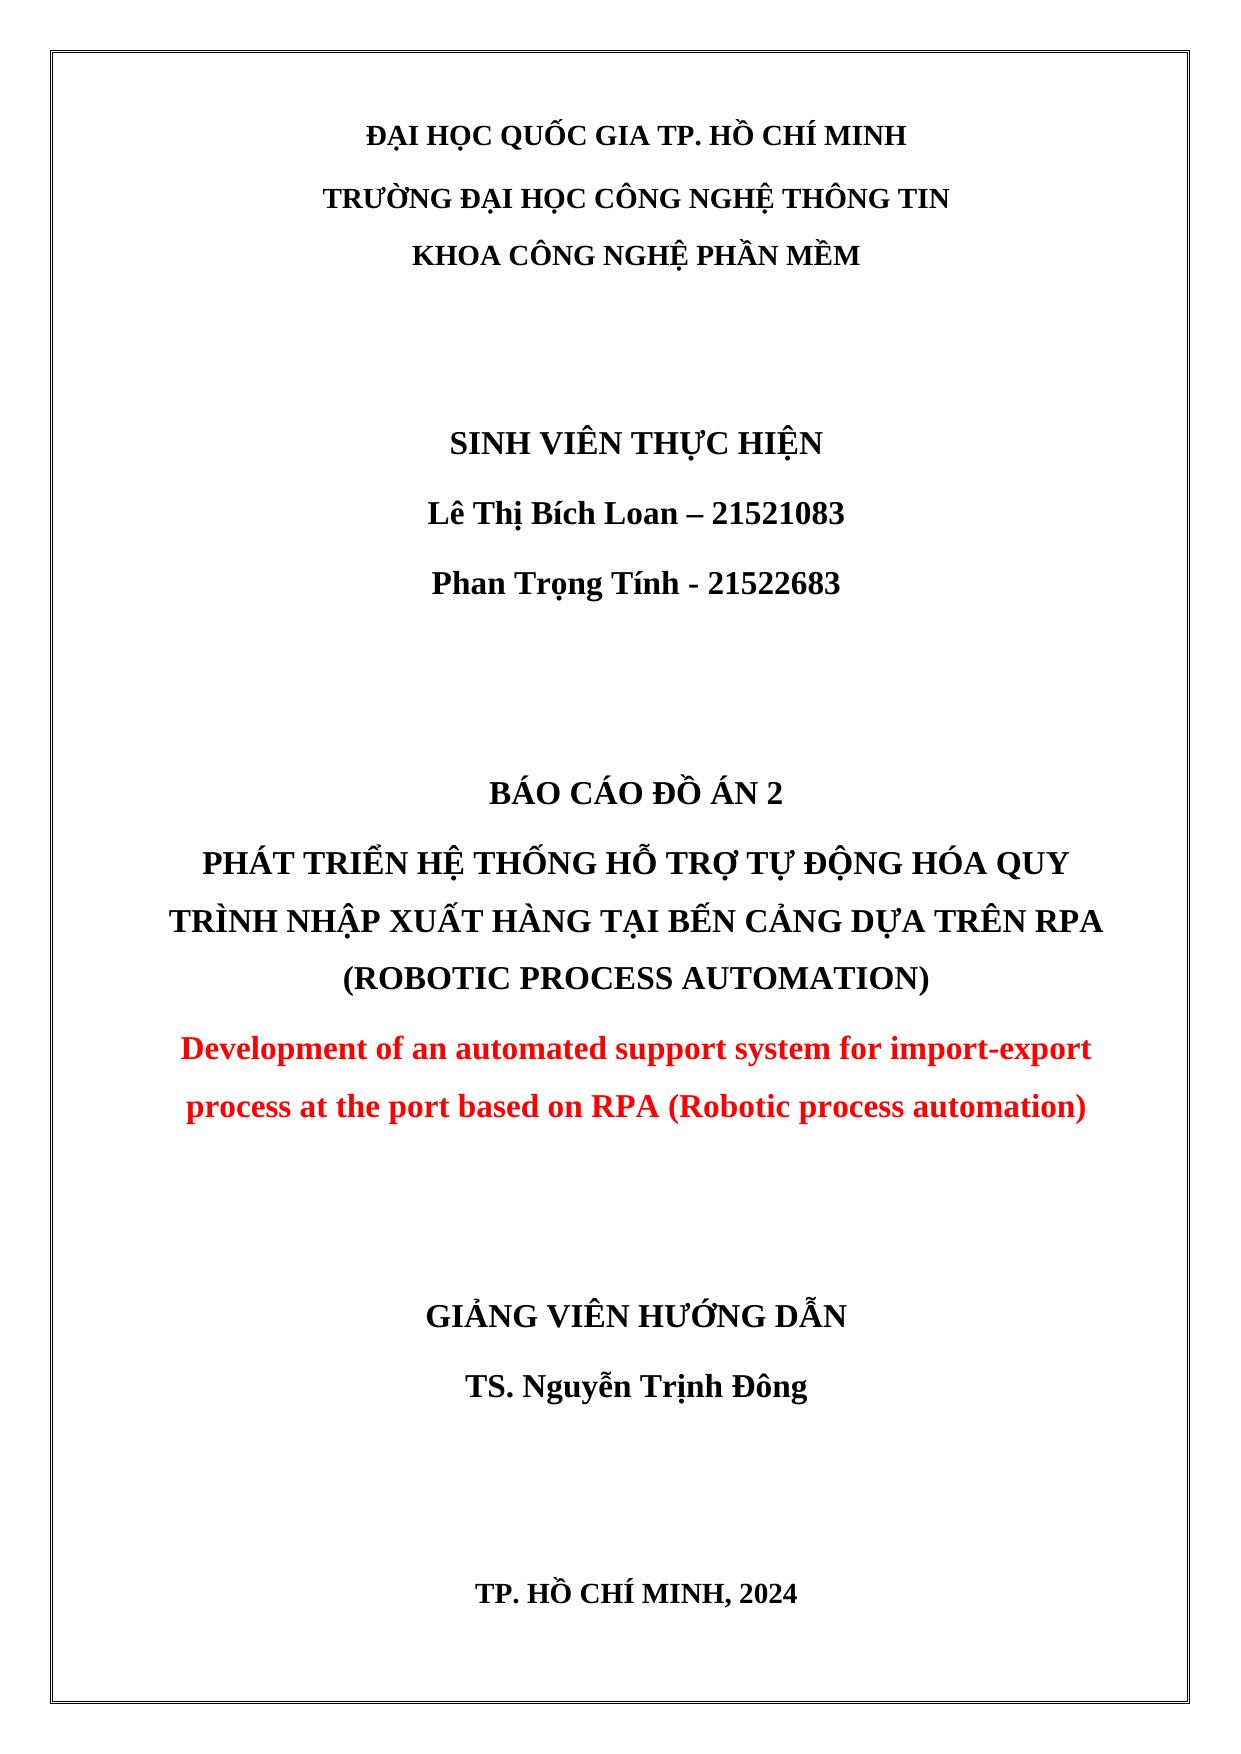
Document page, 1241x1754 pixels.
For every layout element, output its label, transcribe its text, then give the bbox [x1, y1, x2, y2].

text TRƯỜNG ĐẠI HỌC CÔNG NGHỆ THÔNG TIN [150, 181, 1122, 214]
text Development of an automated support system for import-export process at the port based on RPA (Robotic process automation) [150, 1028, 1122, 1124]
text KHOA CÔNG NGHỆ PHẦN MỀM [150, 238, 1122, 271]
text Phan Trọng Tính - 21522683 [150, 563, 1122, 602]
text ĐẠI HỌC QUỐC GIA TP. HỒ CHÍ MINH [150, 118, 1122, 152]
text SINH VIÊN THỰC HIỆN [150, 423, 1122, 462]
text TS. Nguyễn Trịnh Đông [150, 1366, 1122, 1404]
text BÁO CÁO ĐỒ ÁN 2 [150, 773, 1122, 812]
text Lê Thị Bích Loan – 21521083 [150, 493, 1122, 532]
text TP. HỒ CHÍ MINH, 2024 [150, 1576, 1122, 1609]
text PHÁT TRIỂN HỆ THỐNG HỖ TRỢ TỰ ĐỘNG HÓA QUY TRÌNH NHẬP XUẤT HÀNG TẠI BẾN CẢNG DỰA TRÊN RPA (ROBOTIC PROCESS AUTOMATION) [150, 843, 1122, 997]
text GIẢNG VIÊN HƯỚNG DẪN [150, 1296, 1122, 1334]
